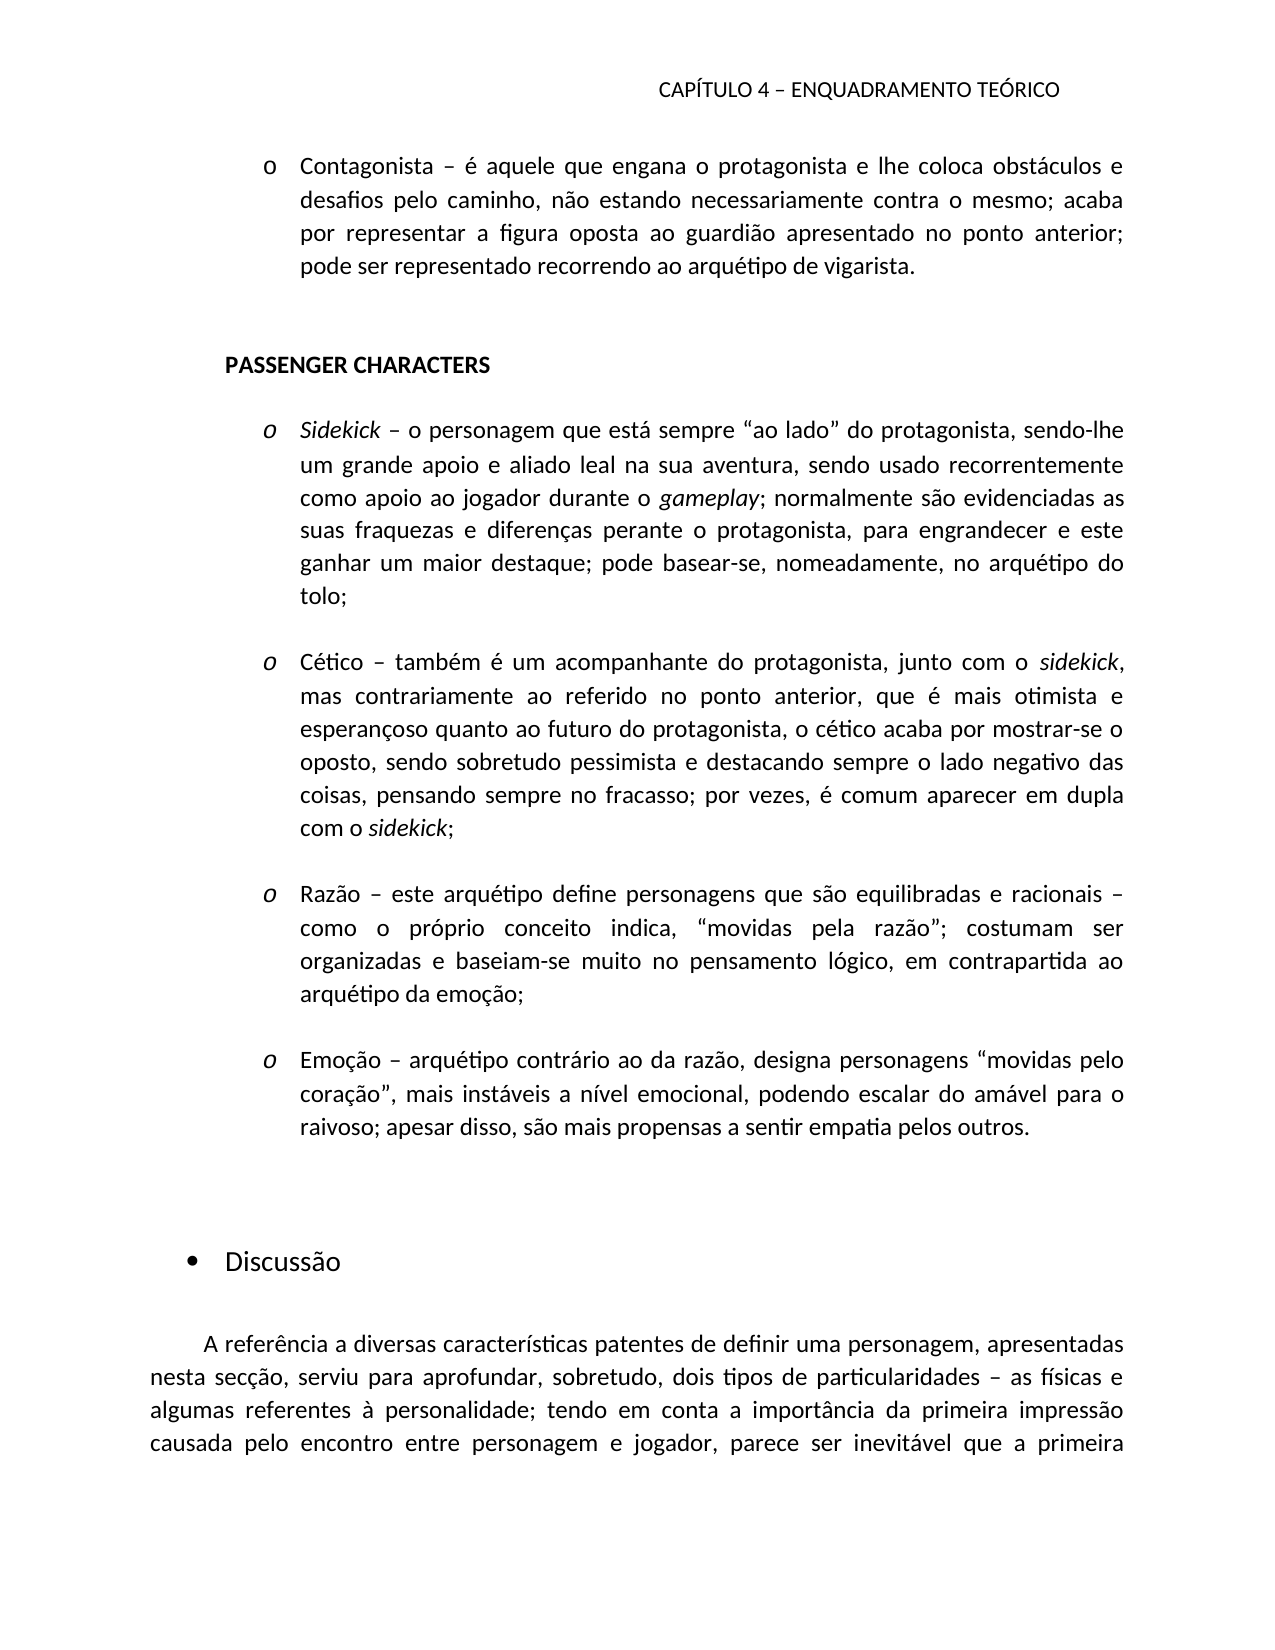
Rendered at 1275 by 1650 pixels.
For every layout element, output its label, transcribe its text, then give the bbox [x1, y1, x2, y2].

list Sidekick – o personagem que está sempre “ao lado” do protagonista, sendo-lhe um grande apoio e aliado leal na sua aventura, sendo usado recorrentemente como apoio ao jogador durante o gameplay; normalmente são evidenciadas as suas fraquezas e diferenças perante o protagonista, para engrandecer e este ganhar um maior destaque; pode basear-se, nomeadamente, no arquétipo do tolo; [262, 414, 1125, 611]
list Cético – também é um acompanhante do protagonista, junto com o sidekick, mas contrariamente ao referido no ponto anterior, que é mais otimista e esperançoso quanto ao futuro do protagonista, o cético acaba por mostrar-se o oposto, sendo sobretudo pessimista e destacando sempre o lado negativo das coisas, pensando sempre no fracasso; por vezes, é comum aparecer em dupla com o sidekick; [262, 646, 1125, 843]
list Contagonista – é aquele que engana o protagonista e lhe coloca obstáculos e desafios pelo caminho, não estando necessariamente contra o mesmo; acaba por representar a figura oposta ao guardião apresentado no ponto anterior; pode ser representado recorrendo ao arquétipo de vigarista. [262, 150, 1125, 281]
subtitle Discussão [187, 1243, 1125, 1278]
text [150, 1328, 1125, 1457]
text PASSENGER CHARACTERS [225, 349, 1125, 379]
list Emoção – arquétipo contrário ao da razão, designa personagens “movidas pelo coração”, mais instáveis a nível emocional, podendo escalar do amável para o raivoso; apesar disso, são mais propensas a sentir empatia pelos outros. [262, 1044, 1125, 1141]
list Razão – este arquétipo define personagens que são equilibradas e racionais – como o próprio conceito indica, “movidas pela razão”; costumam ser organizadas e baseiam-se muito no pensamento lógico, em contrapartida ao arquétipo da emoção; [262, 878, 1125, 1008]
